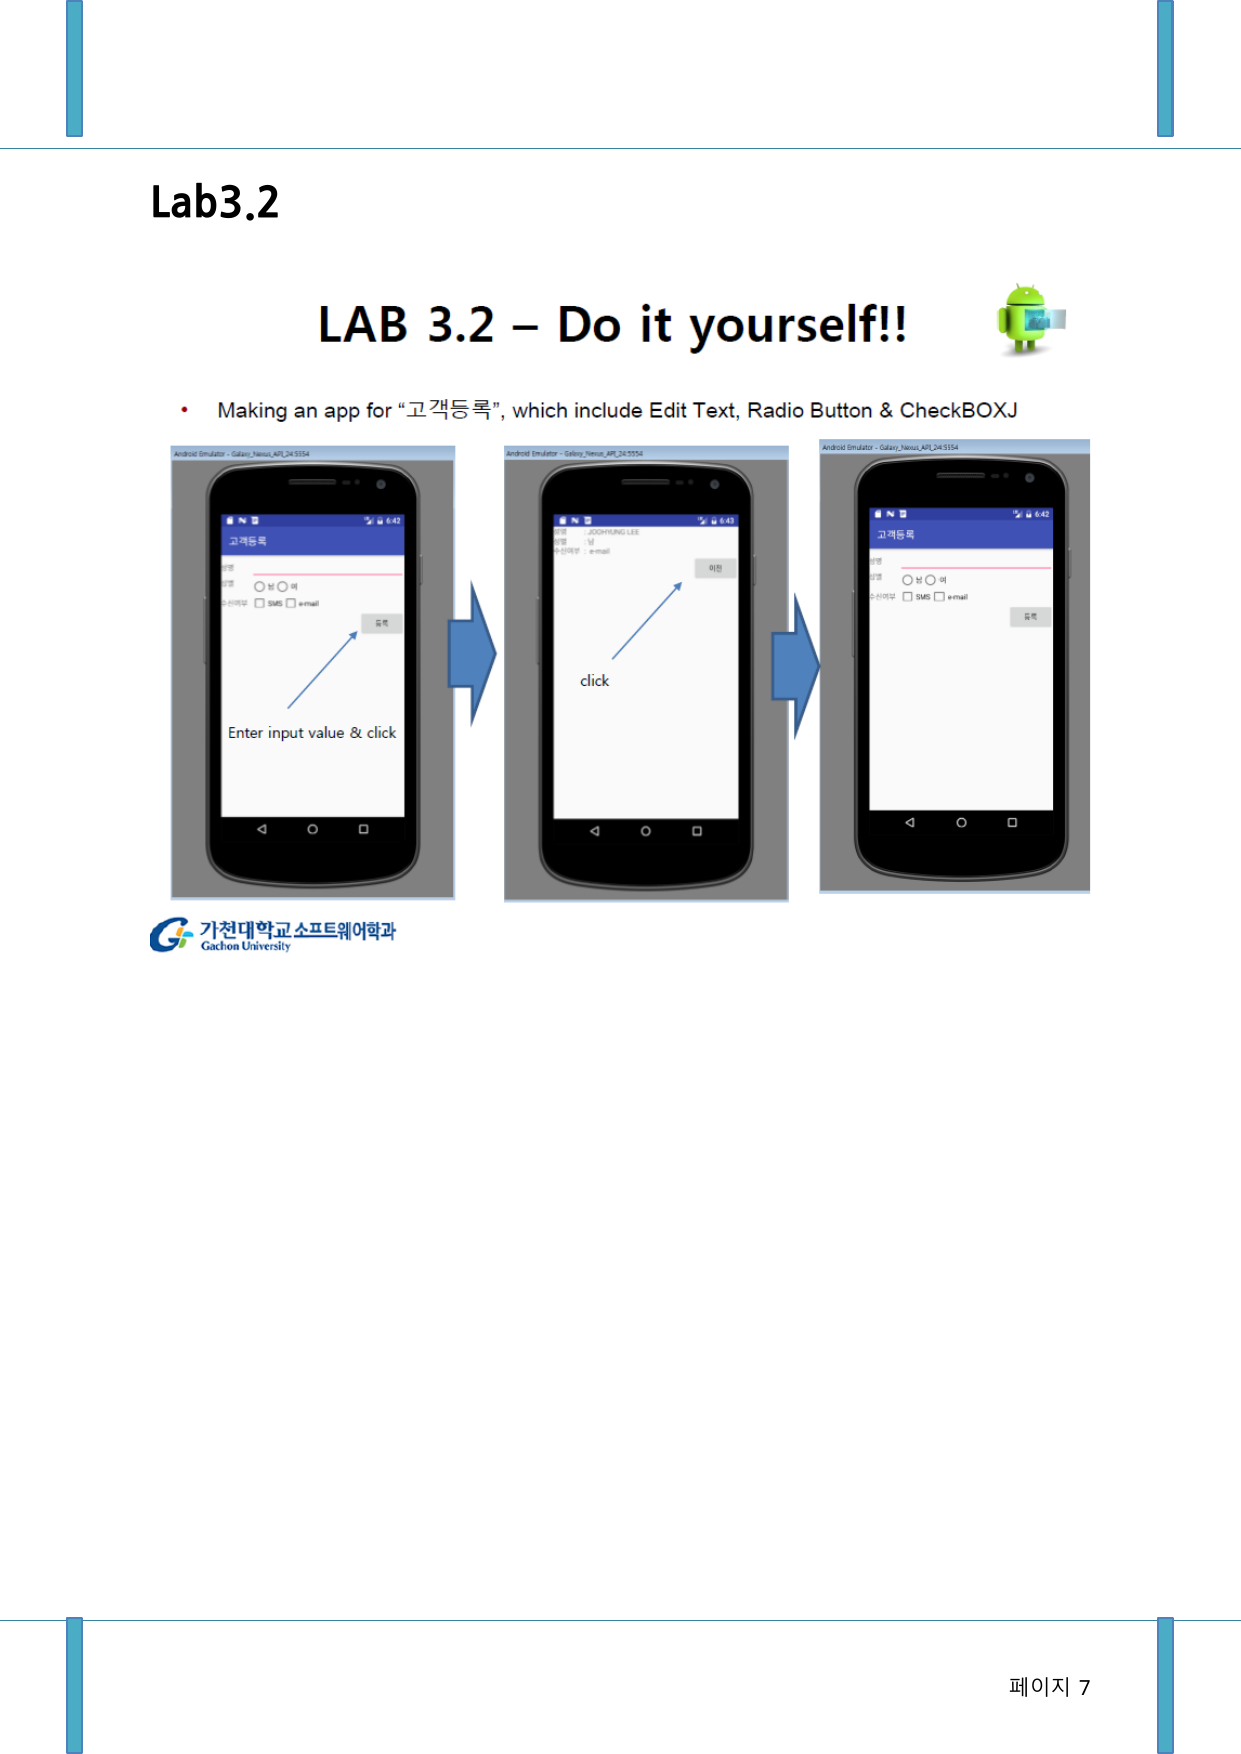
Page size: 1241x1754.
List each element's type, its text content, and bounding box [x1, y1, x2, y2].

text Lab3.2 [150, 177, 1090, 225]
picture [150, 253, 1091, 961]
